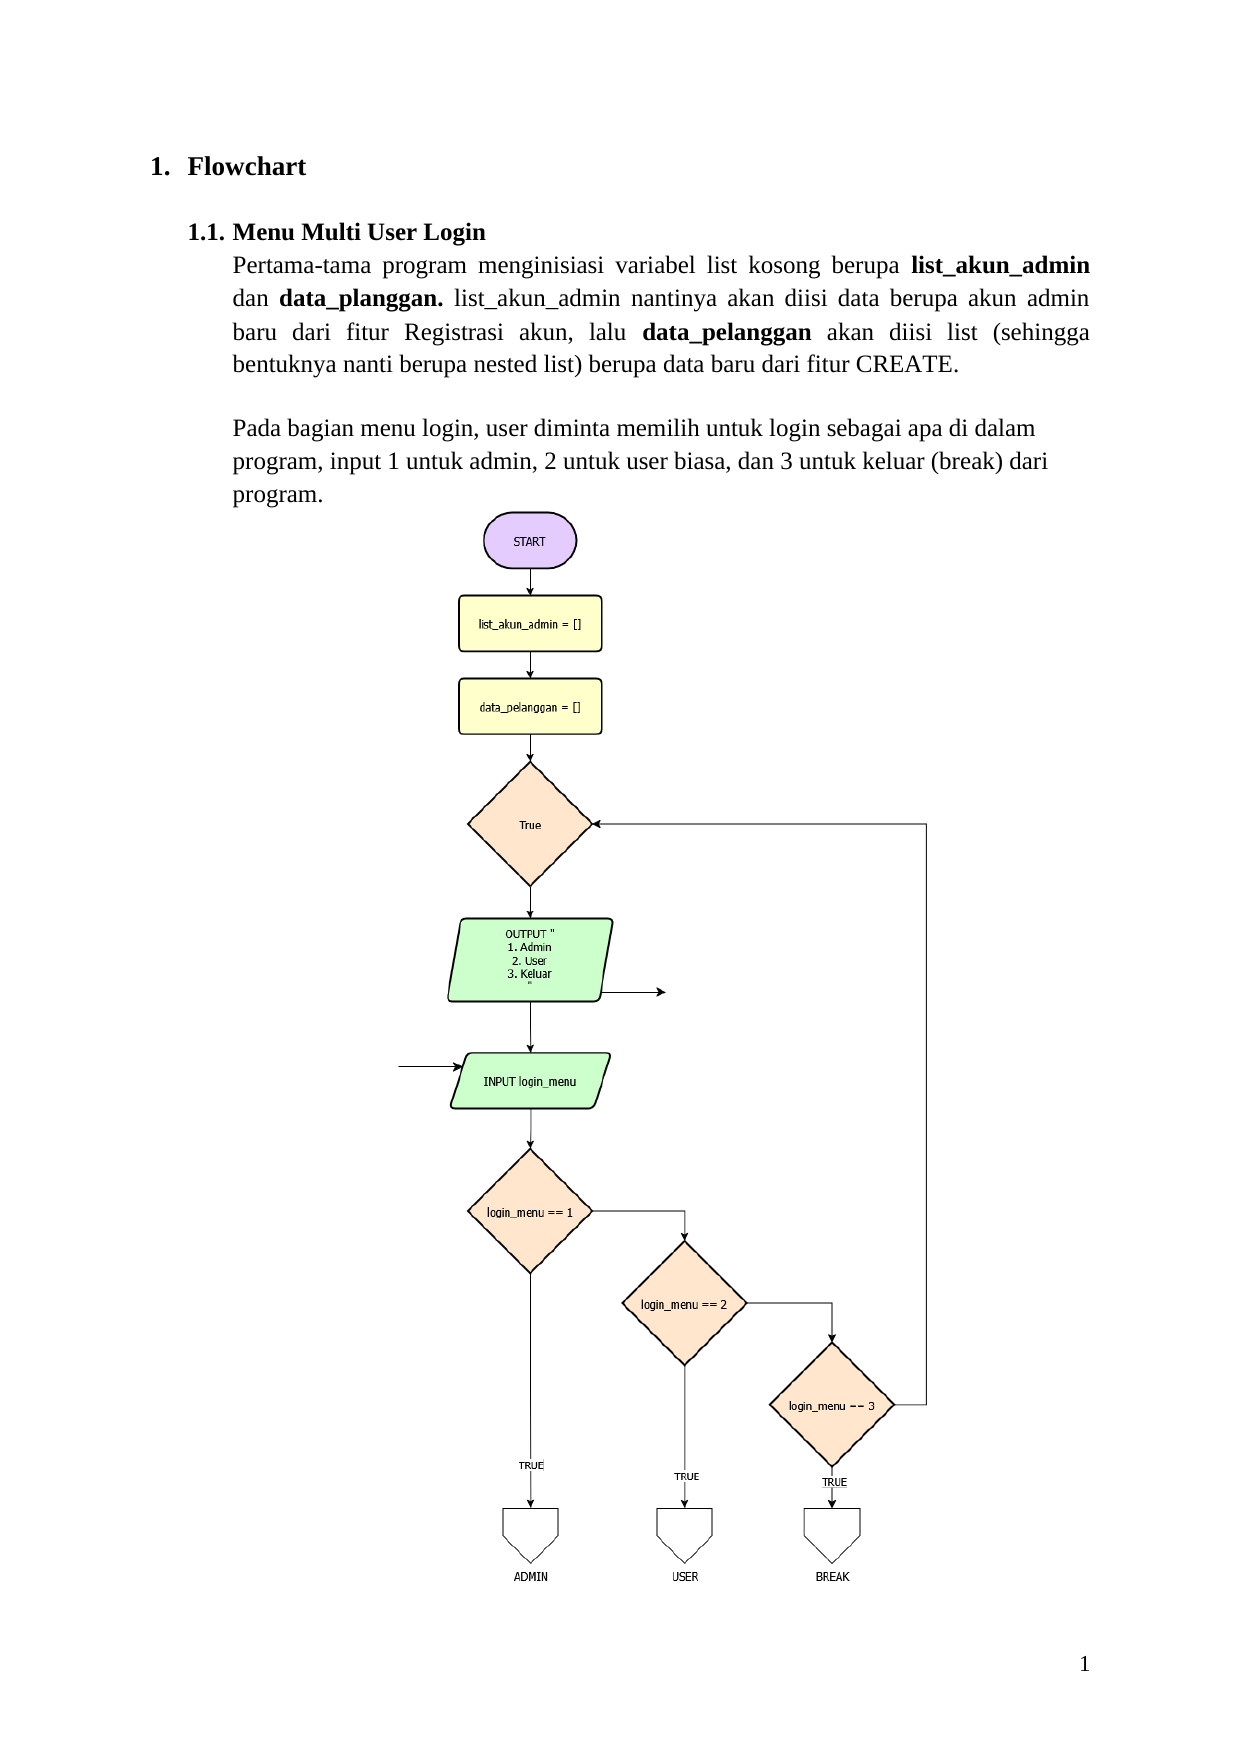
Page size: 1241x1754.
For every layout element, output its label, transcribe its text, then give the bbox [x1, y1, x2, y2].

list Pada bagian menu login, user diminta memilih untuk login sebagai apa di dalam program, input 1 untuk admin, 2 untuk user biasa, dan 3 untuk keluar (break) dari program. [232, 413, 1090, 508]
subtitle Flowchart [150, 150, 1090, 181]
picture [389, 511, 934, 1582]
list Menu Multi User Login [187, 217, 1090, 246]
list Pertama-tama program menginisiasi variabel list kosong berupa list_akun_admin dan data_planggan. list_akun_admin nantinya akan diisi data berupa akun admin baru dari fitur Registrasi akun, lalu data_pelanggan akan diisi list (sehingga bentuknya nanti berupa nested list) berupa data baru dari fitur CREATE. [232, 251, 1090, 378]
